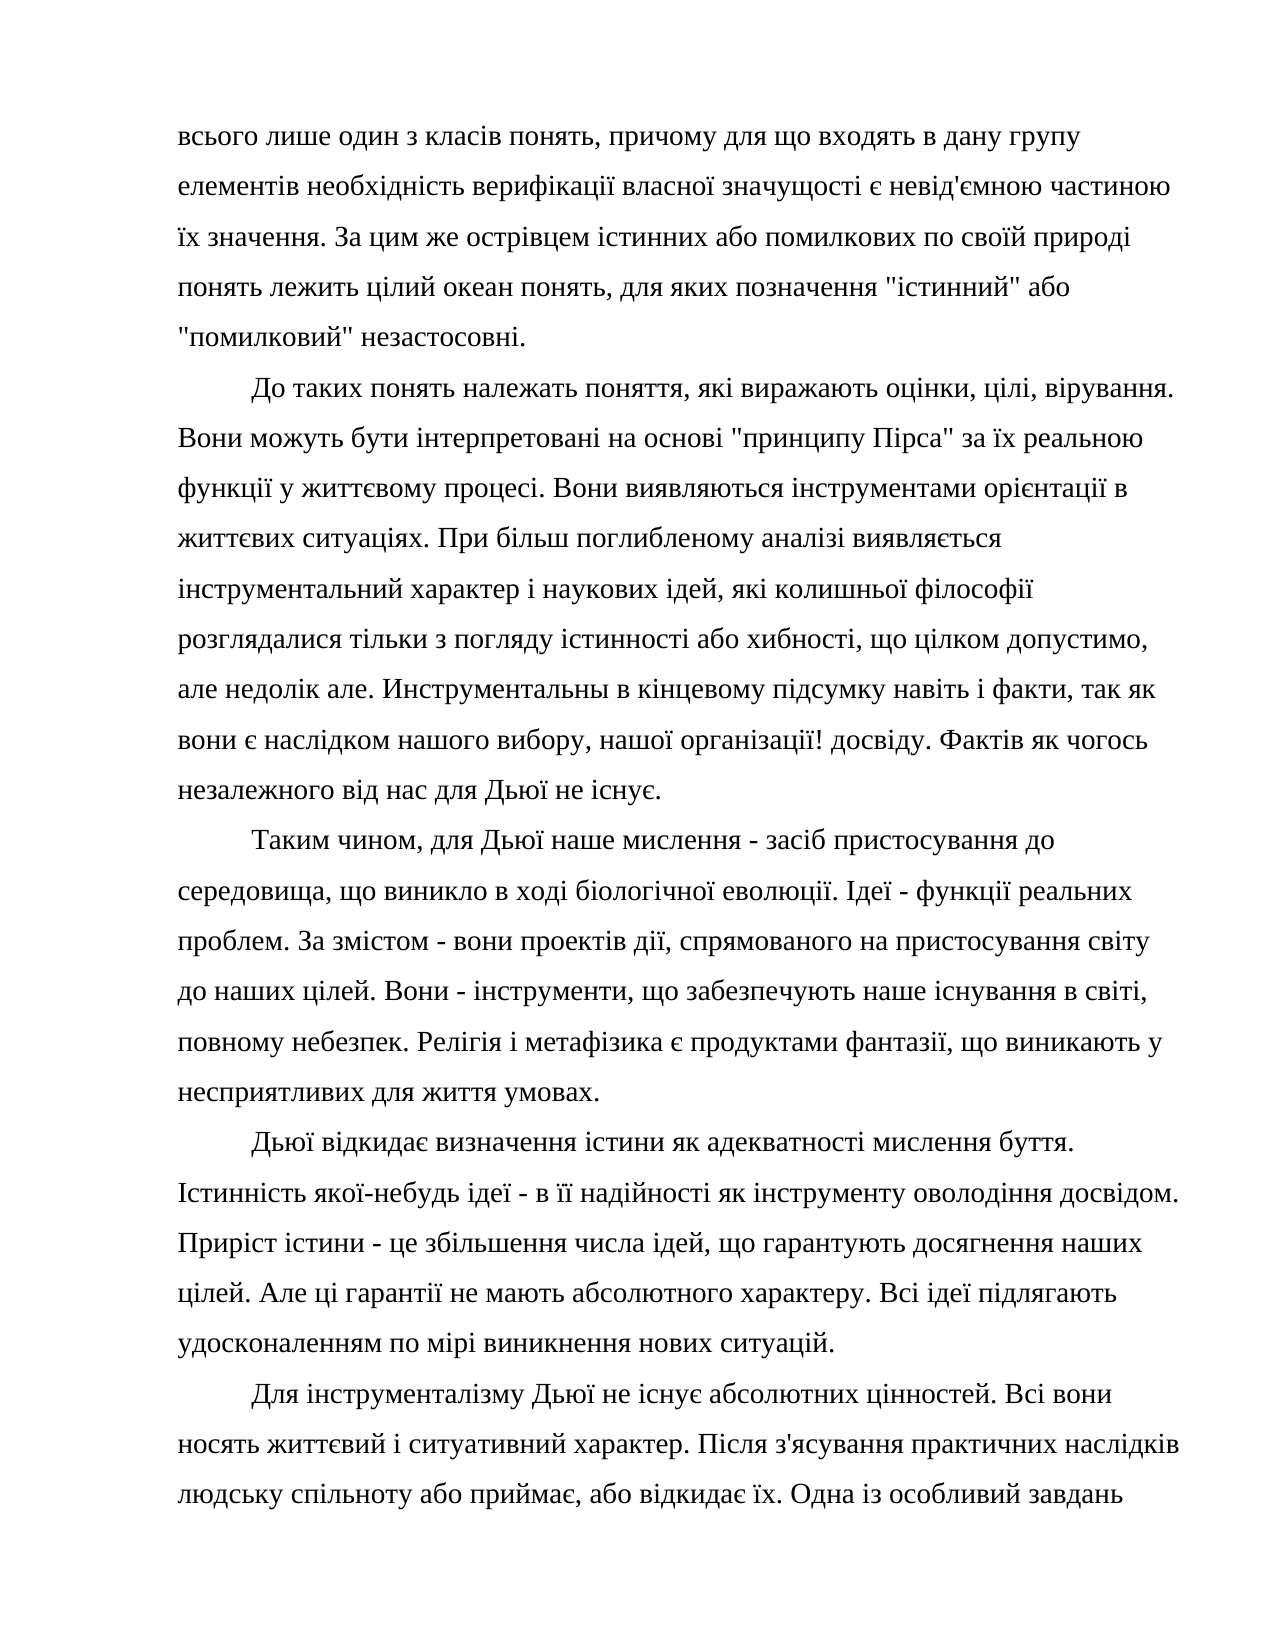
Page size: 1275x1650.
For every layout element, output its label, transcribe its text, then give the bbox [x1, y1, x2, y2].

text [177, 118, 1186, 353]
text Таким чином, для Дьюї наше мислення - засіб пристосування до середовища, що виникло в ході біологічної еволюції. Ідеї - функції реальних проблем. За змістом - вони проектів дії, спрямованого на пристосування світу до наших цілей. Вони - інструменти, що забезпечують наше існування в світі, повному небезпек. Релігія і метафізика є продуктами фантазії, що виникають у несприятливих для життя умовах. [177, 822, 1186, 1108]
text Дьюї відкидає визначення істини як адекватності мислення буття. Істинність якої-небудь ідеї - в її надійності як інструменту оволодіння досвідом. Приріст істини - це збільшення числа ідей, що гарантують досягнення наших цілей. Але ці гарантії не мають абсолютного характеру. Всі ідеї підлягають удосконаленням по мірі виникнення нових ситуацій. [177, 1124, 1186, 1359]
text До таких понять належать поняття, які виражають оцінки, цілі, вірування. Вони можуть бути інтерпретовані на основі "принципу Пірса" за їх реальною функції у життєвому процесі. Вони виявляються інструментами орієнтації в життєвих ситуаціях. При більш поглибленому аналізі виявляється інструментальний характер і наукових ідей, які колишньої філософії розглядалися тільки з погляду істинності або хибності, що цілком допустимо, але недолік але. Инструментальны в кінцевому підсумку навіть і факти, так як вони є наслідком нашого вибору, нашої організації! досвіду. Фактів як чогось незалежного від нас для Дьюї не існує. [177, 370, 1186, 806]
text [177, 1376, 1186, 1510]
